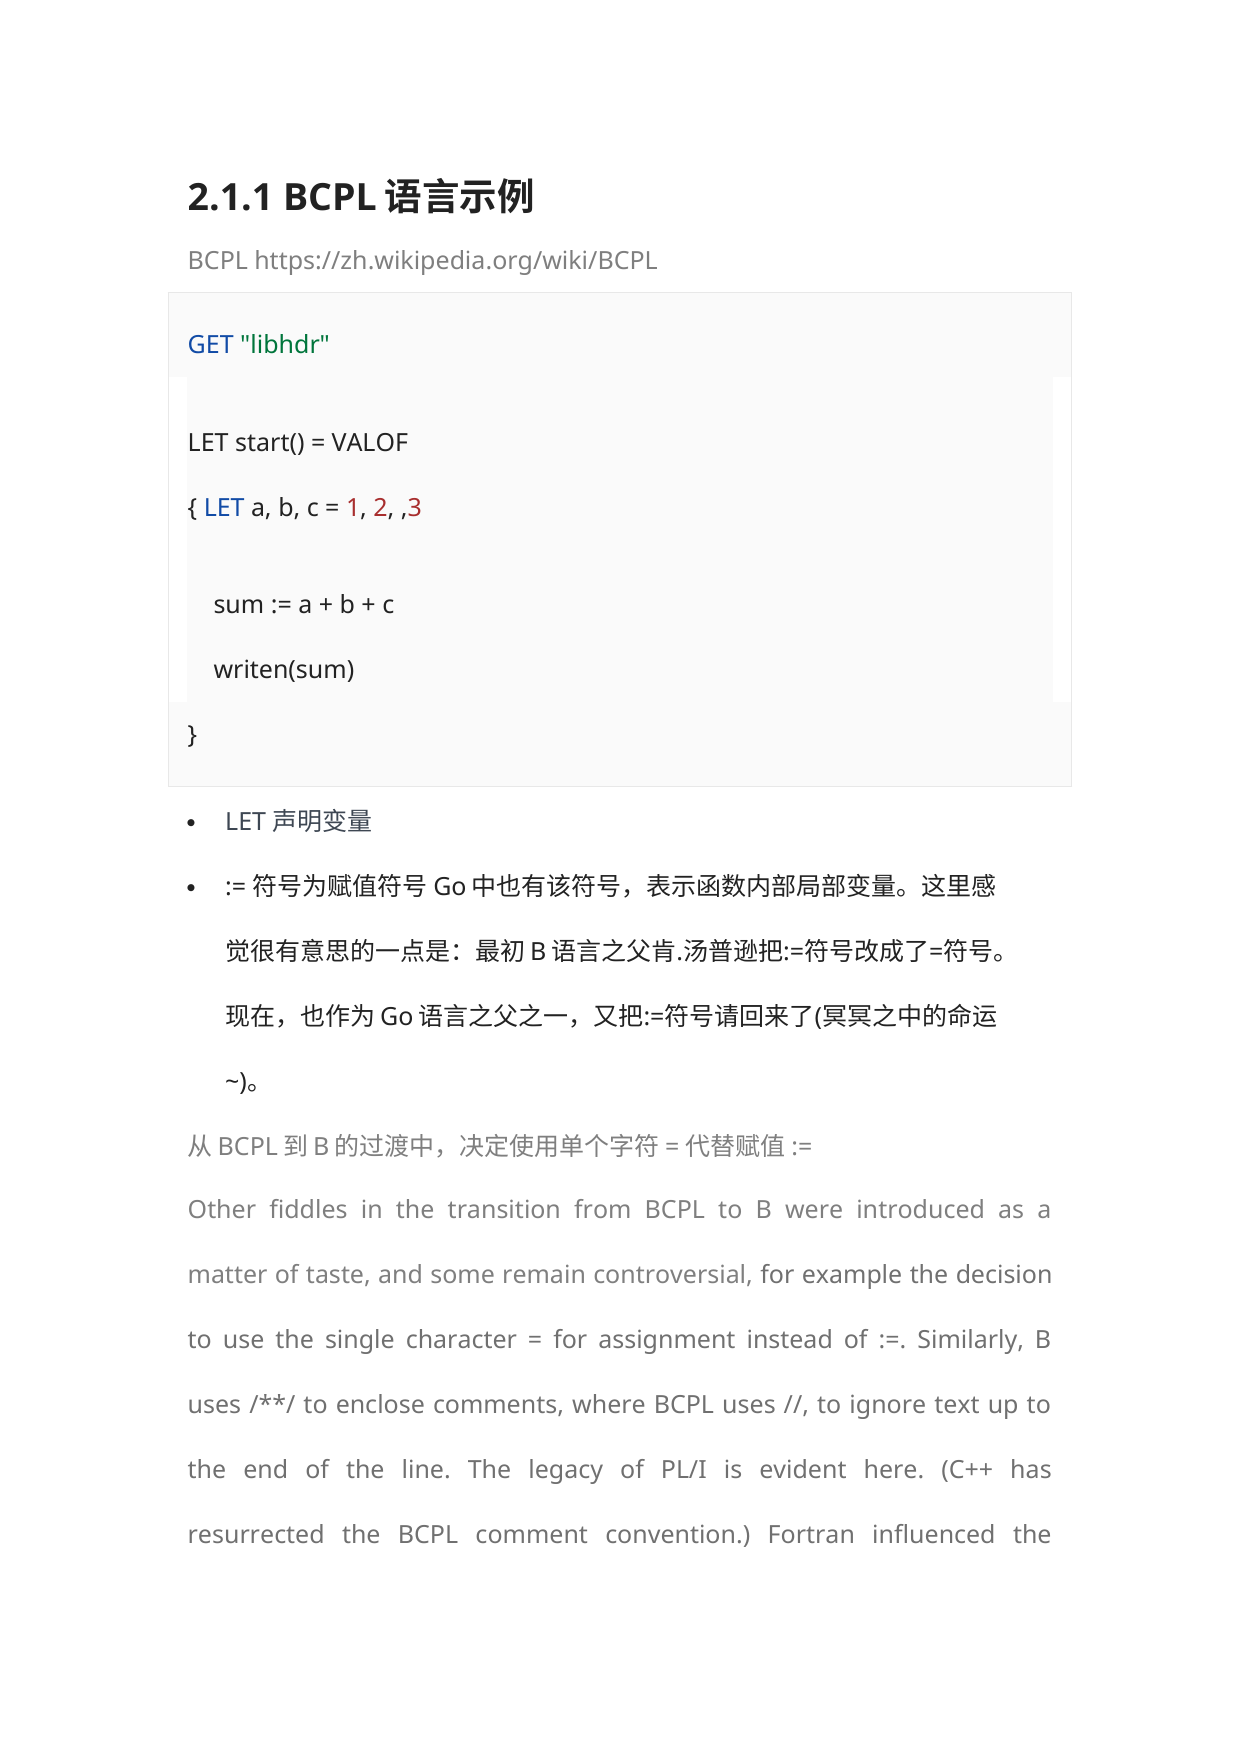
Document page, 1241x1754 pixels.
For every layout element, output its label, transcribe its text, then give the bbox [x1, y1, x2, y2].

text sum := a + b + c [187, 572, 1053, 637]
text 2.1.1 BCPL语言示例 [187, 162, 1053, 227]
text writen(sum) [187, 637, 1053, 682]
text BCPL https://zh.wikipedia.org/wiki/BCPL [187, 227, 1053, 292]
text { LET a, b, c = 1, 2, ,3 [187, 474, 1053, 539]
list := 符号为赋值符号 Go中也有该符号，表示函数内部局部变量。这里感觉很有意思的一点是：最初B语言之父肯.汤普逊把:=符号改成了=符号。现在，也作为Go语言之父之一，又把:=符号请回来了(冥冥之中的命运~)。 [187, 852, 1015, 1112]
text LET start() = VALOF [187, 409, 1053, 474]
text } [169, 682, 1071, 786]
list LET 声明变量 [187, 787, 1015, 852]
text GET "libhdr" [169, 293, 1071, 377]
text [187, 1177, 1053, 1567]
text 从BCPL到B的过渡中，决定使用单个字符 = 代替赋值 := [187, 1112, 1053, 1177]
